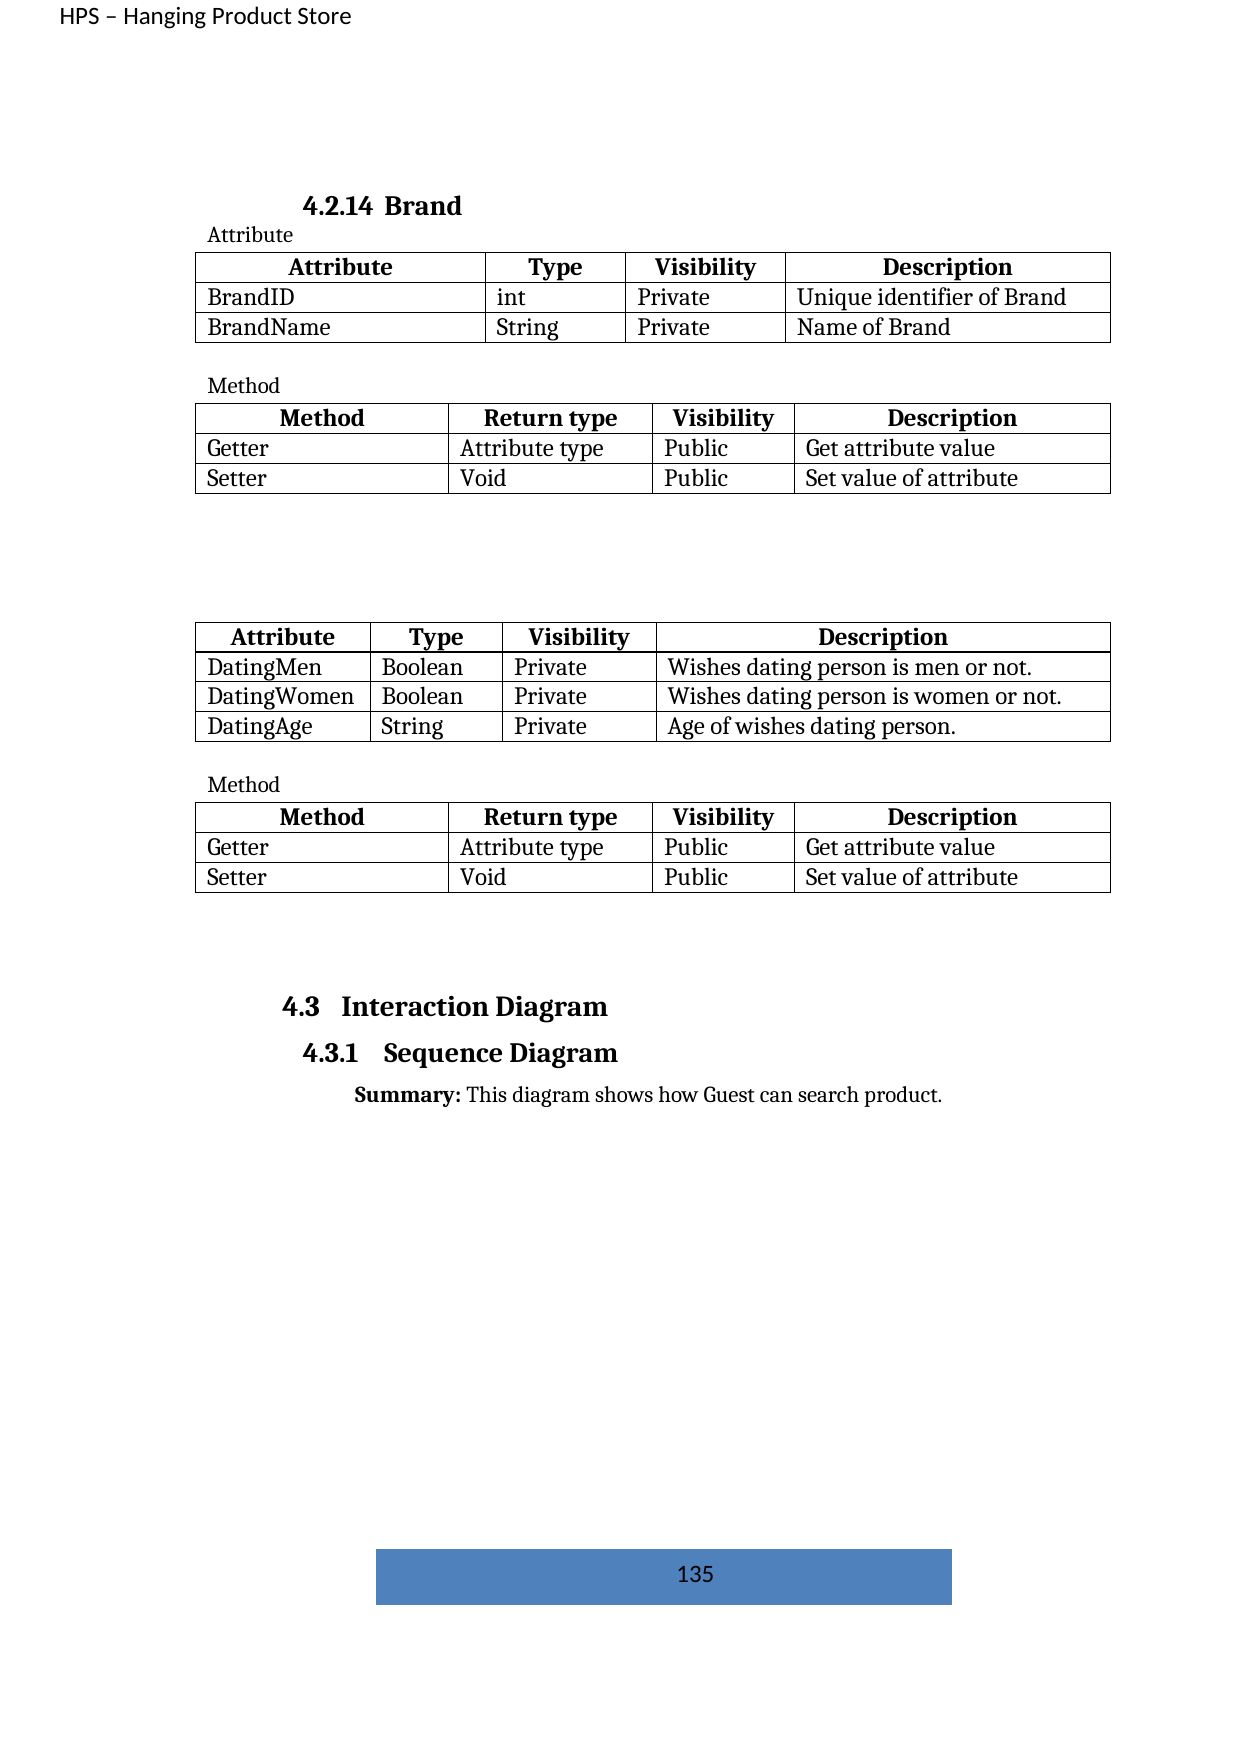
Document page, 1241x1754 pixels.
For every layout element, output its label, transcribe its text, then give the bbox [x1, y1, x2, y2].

table_cell DatingWomen [196, 682, 370, 711]
table_cell DatingMen [196, 653, 370, 681]
table_header Method [196, 404, 448, 433]
table_cell BrandID [196, 283, 485, 312]
subtitle Interaction Diagram [282, 991, 1122, 1024]
table_cell Public [653, 863, 794, 892]
table_header Attribute [196, 253, 485, 282]
table_cell Public [653, 464, 794, 492]
text Attribute [207, 222, 1122, 248]
table_cell String [371, 712, 502, 741]
table_header Attribute [196, 623, 370, 651]
text Method [207, 373, 1122, 399]
table_cell BrandName [196, 313, 485, 342]
table_cell Boolean [371, 653, 502, 681]
table_header Description [795, 803, 1110, 832]
table_cell Private [626, 313, 785, 342]
table_header Description [795, 404, 1110, 433]
table_cell Getter [196, 833, 448, 862]
table_header Visibility [653, 404, 794, 433]
table_header Method [196, 803, 448, 832]
table_header Visibility [626, 253, 785, 282]
table_cell Set value of attribute [795, 464, 1110, 492]
table_cell Get attribute value [795, 434, 1110, 463]
table_cell Wishes dating person is men or not. [657, 653, 1110, 681]
table_cell Void [449, 863, 652, 892]
table_cell Private [503, 653, 656, 681]
table_cell int [486, 283, 625, 312]
table_header Visibility [653, 803, 794, 832]
table_cell Attribute type [449, 434, 652, 463]
table_cell Attribute type [449, 833, 652, 862]
table_cell Public [653, 833, 794, 862]
subtitle Sequence Diagram [303, 1037, 1122, 1069]
table_header Visibility [503, 623, 656, 651]
table_cell Void [449, 464, 652, 492]
table_cell Boolean [371, 682, 502, 711]
table_header Type [371, 623, 502, 651]
table_header Return type [449, 404, 652, 433]
table_cell Unique identifier of Brand [786, 283, 1110, 312]
table_cell Public [653, 434, 794, 463]
table_cell DatingAge [196, 712, 370, 741]
table_cell Wishes dating person is women or not. [657, 682, 1110, 711]
table_cell Setter [196, 464, 448, 492]
table_cell Get attribute value [795, 833, 1110, 862]
table_header Return type [449, 803, 652, 832]
table_header Description [657, 623, 1110, 651]
table_cell Private [503, 682, 656, 711]
table_cell Name of Brand [786, 313, 1110, 342]
table_header Type [486, 253, 625, 282]
table_cell Setter [196, 863, 448, 892]
text Summary: This diagram shows how Guest can search product. [281, 1082, 1122, 1108]
table_header Description [786, 253, 1110, 282]
table_cell Private [503, 712, 656, 741]
subtitle Brand [303, 190, 1122, 222]
table_cell Getter [196, 434, 448, 463]
table_cell Private [626, 283, 785, 312]
table_cell Set value of attribute [795, 863, 1110, 892]
table_cell String [486, 313, 625, 342]
text Method [207, 772, 1122, 798]
table_cell Age of wishes dating person. [657, 712, 1110, 741]
